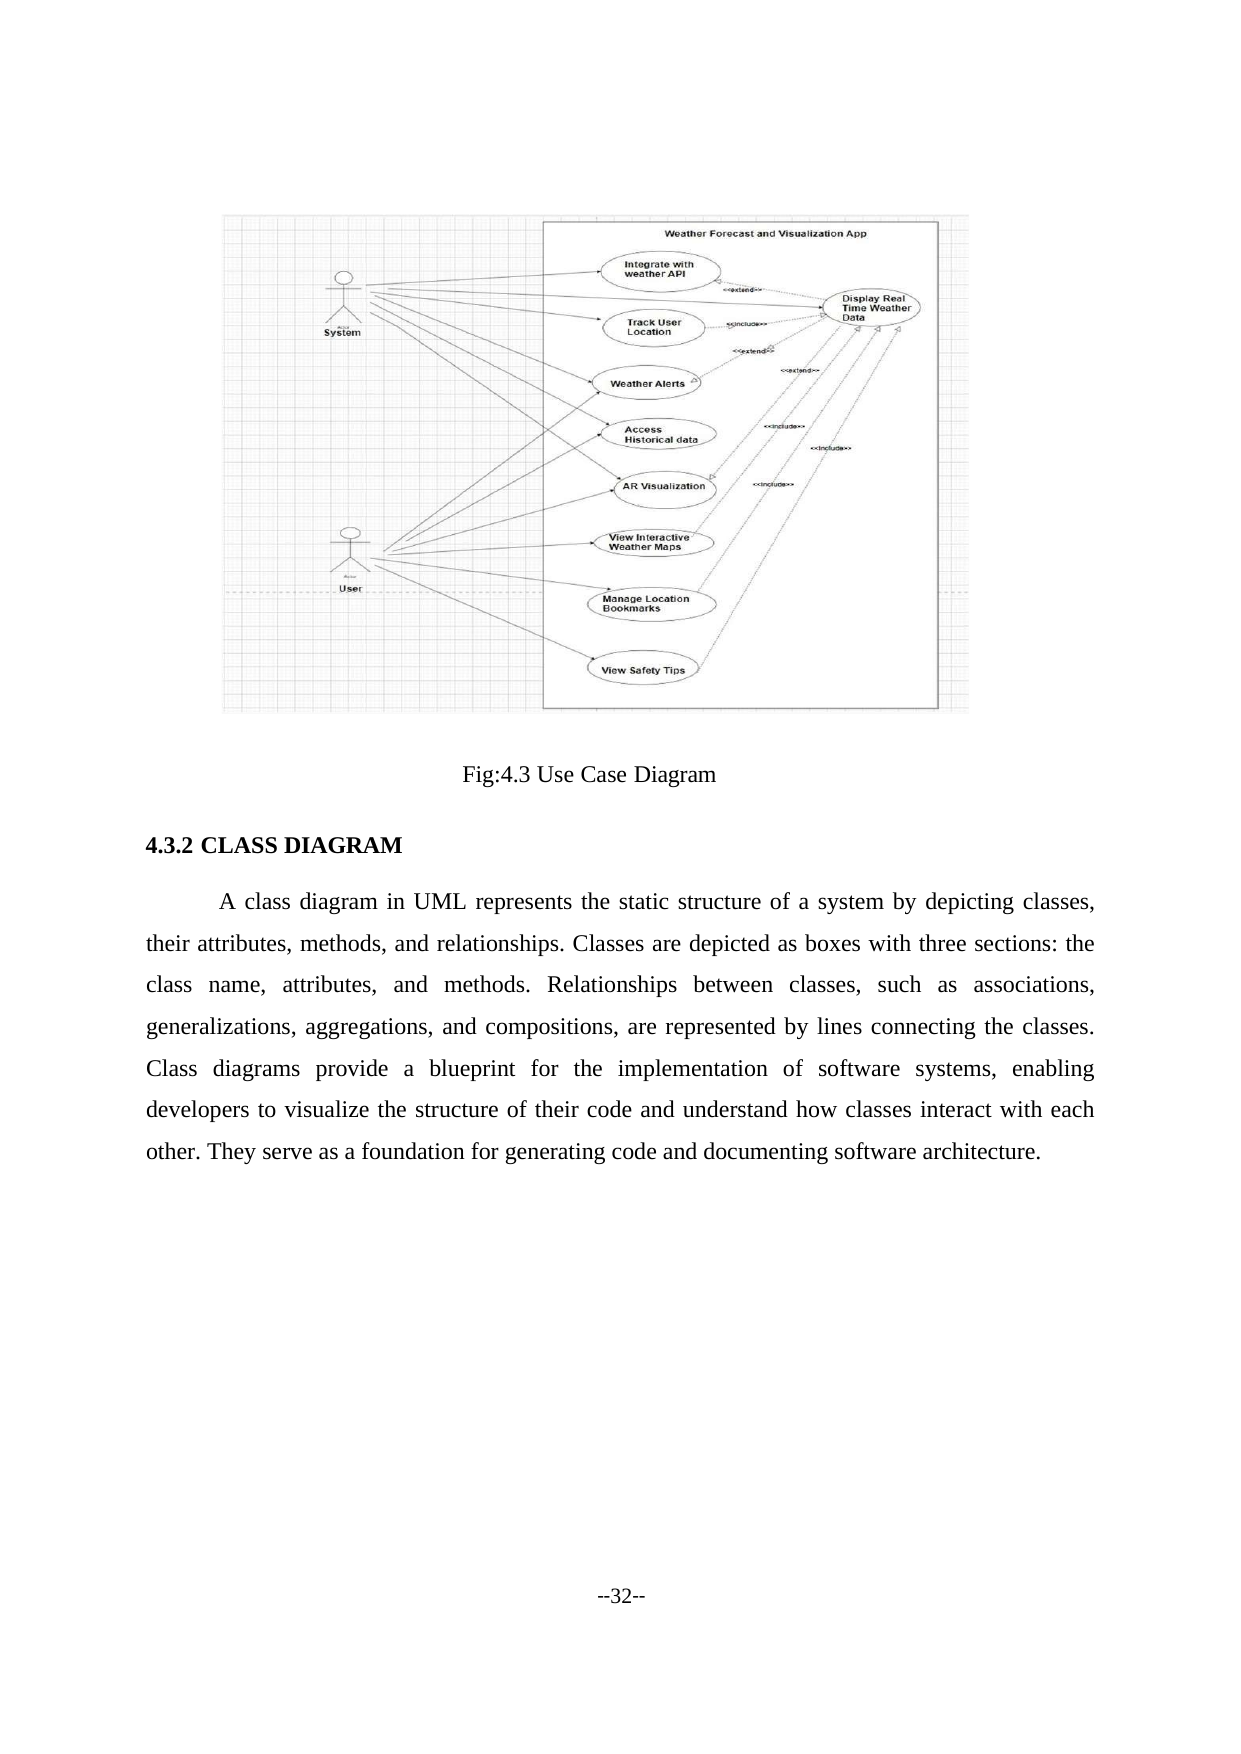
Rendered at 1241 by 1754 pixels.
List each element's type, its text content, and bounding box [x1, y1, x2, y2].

text Fig:4.3 Use Case Diagram [462, 760, 1203, 788]
subtitle CLASS DIAGRAM [145, 831, 1203, 858]
picture [221, 214, 970, 714]
text A class diagram in UML represents the static structure of a system by depicting classes, their attributes, methods, and relationships. Classes are depicted as boxes with three sections: the class name, attributes, and methods. Relationships between classes, such as associations, generalizations, aggregations, and compositions, are represented by lines connecting the classes. Class diagrams provide a blueprint for the implementation of software systems, enabling developers to visualize the structure of their code and understand how classes interact with each other. They serve as a foundation for generating code and documenting software architecture. [146, 887, 1097, 1165]
